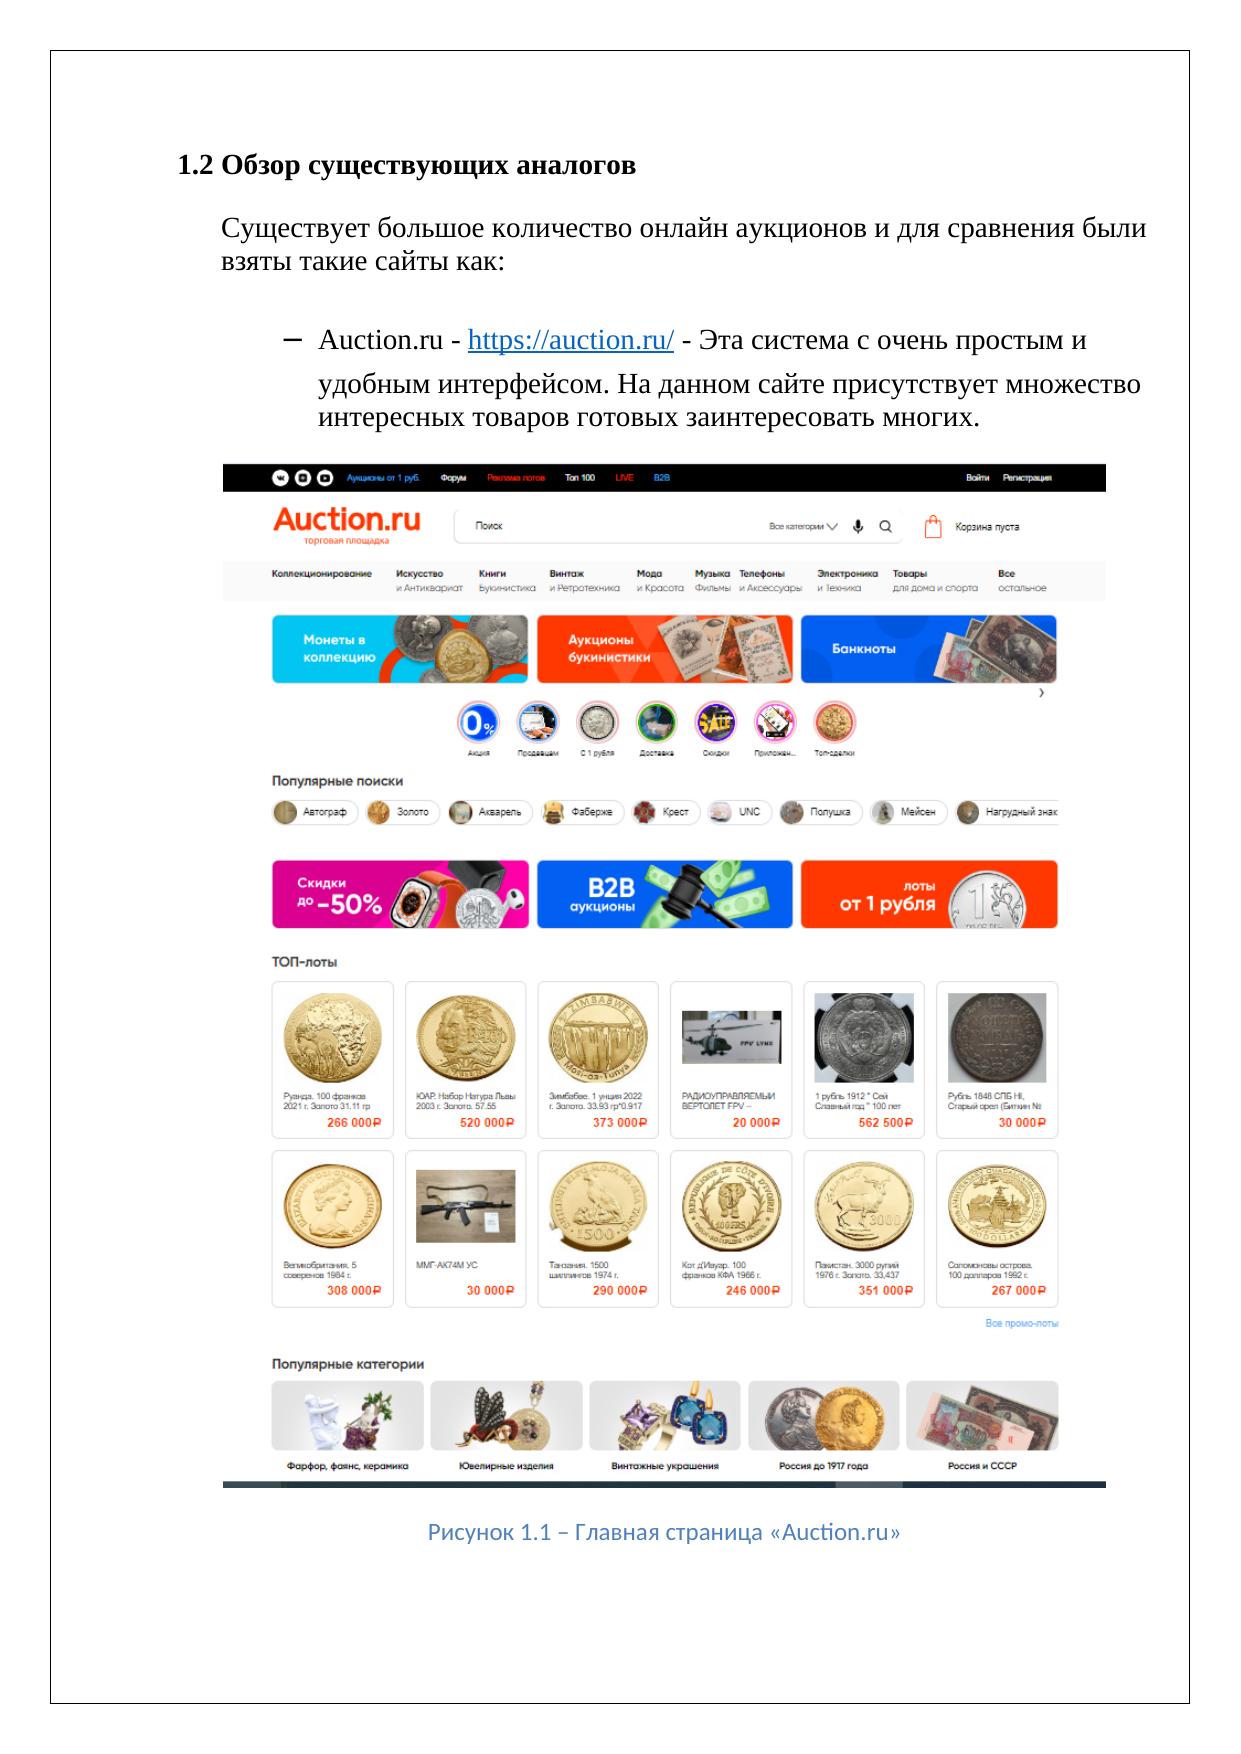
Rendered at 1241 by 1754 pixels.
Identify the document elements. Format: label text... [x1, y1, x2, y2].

subtitle Существует большое количество онлайн аукционов и для сравнения были взяты такие сайты как: [221, 210, 1152, 277]
subtitle Обзор существующих аналогов [177, 147, 1152, 181]
text Рисунок 1.1 – Главная страница «Auction.ru» [177, 1516, 1152, 1547]
picture [223, 462, 1106, 1488]
subtitle Auction.ru - https://auction.ru/ - Эта система с очень простым и удобным интерфейсом. На данном сайте присутствует множество интересных товаров готовых заинтересовать многих. [280, 306, 1152, 433]
